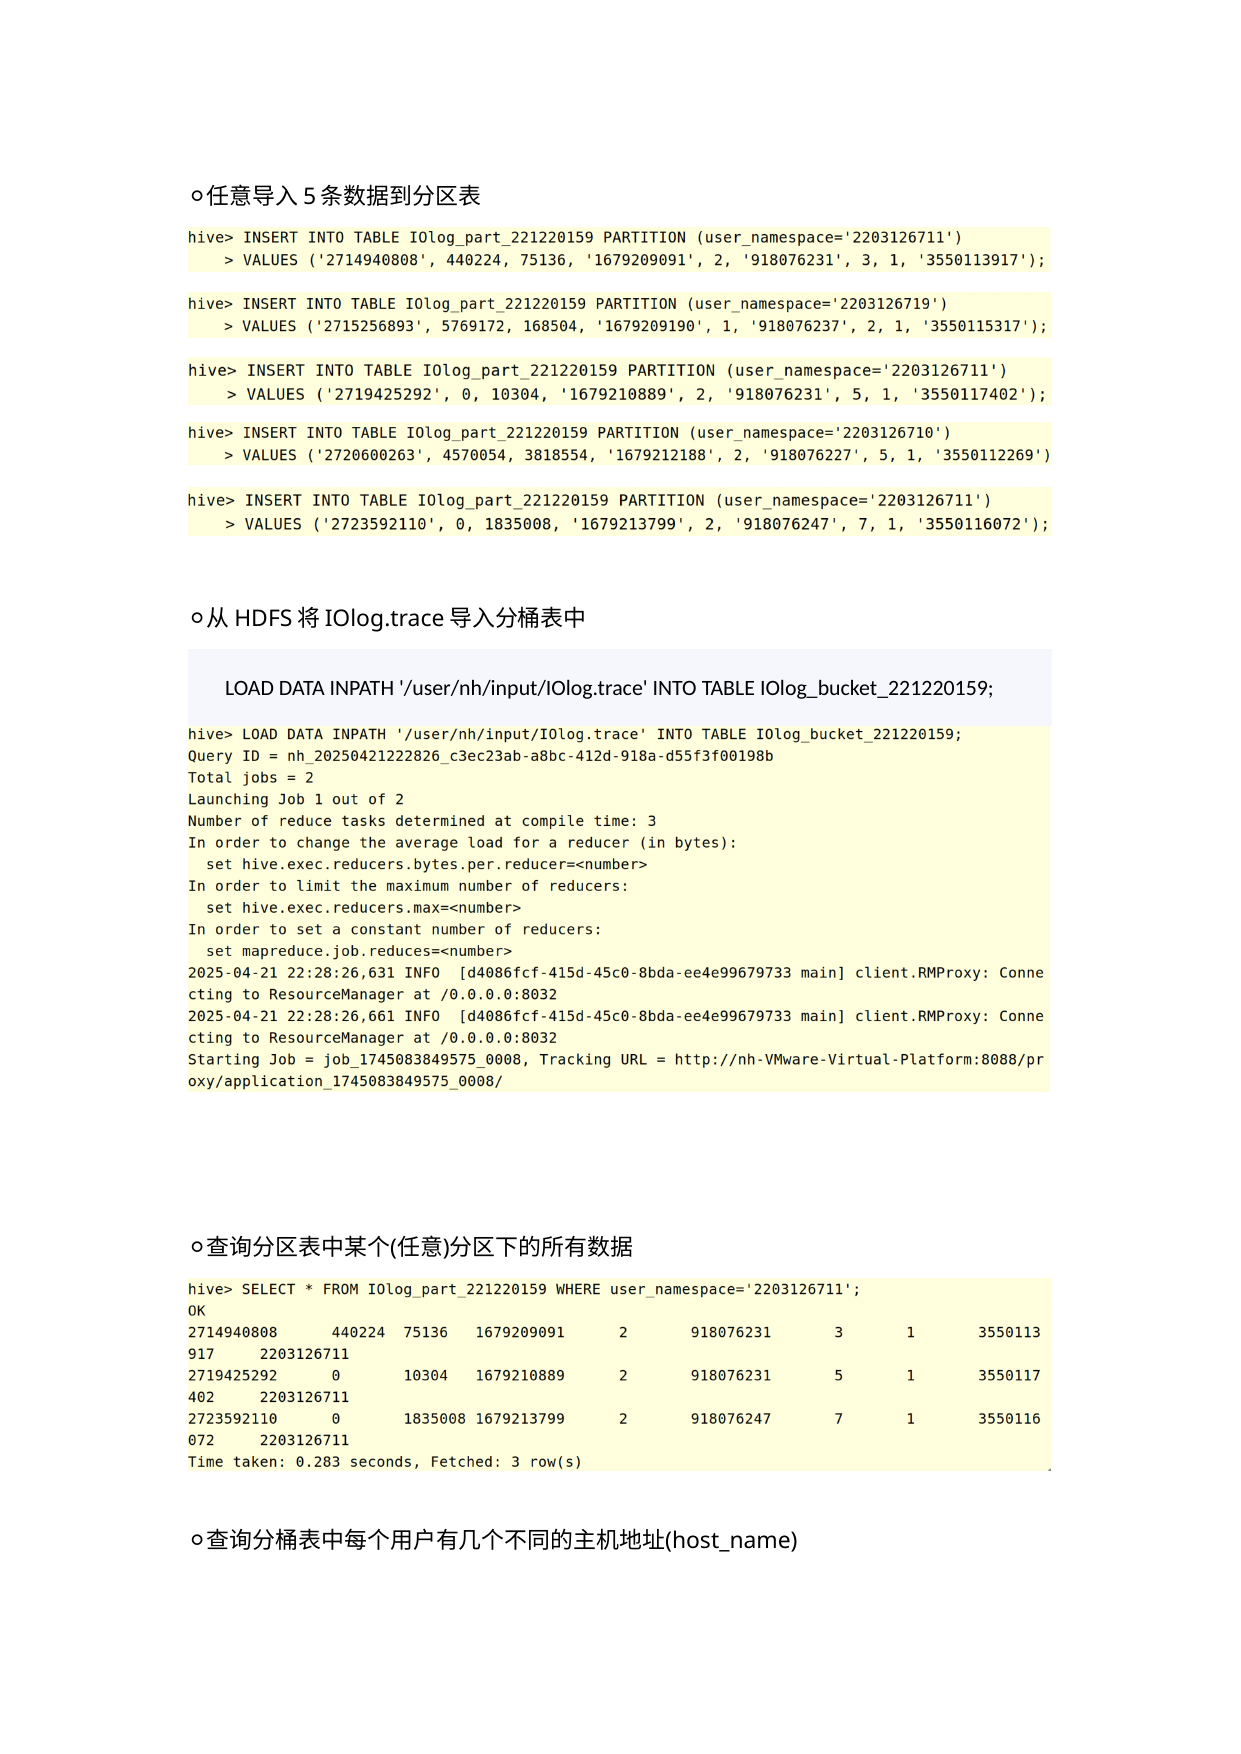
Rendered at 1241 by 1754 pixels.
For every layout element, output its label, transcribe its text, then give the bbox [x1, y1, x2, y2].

picture [187, 292, 1052, 338]
text LOAD DATA INPATH '/user/nh/input/IOlog.trace' INTO TABLE IOlog_bucket_221220159; [189, 651, 1051, 725]
picture [187, 357, 1052, 405]
text ⚪从HDFS将IOlog.trace导入分桶表中 [187, 584, 1053, 649]
picture [187, 725, 1050, 1092]
picture [187, 227, 1051, 272]
picture [187, 1278, 1051, 1471]
picture [187, 422, 1053, 465]
text ⚪查询分桶表中每个用户有几个不同的主机地址(host_name) [187, 1506, 1053, 1571]
text ⚪查询分区表中某个(任意)分区下的所有数据 [187, 1213, 1053, 1278]
text ⚪任意导入5条数据到分区表 [187, 162, 1053, 227]
picture [187, 487, 1052, 536]
